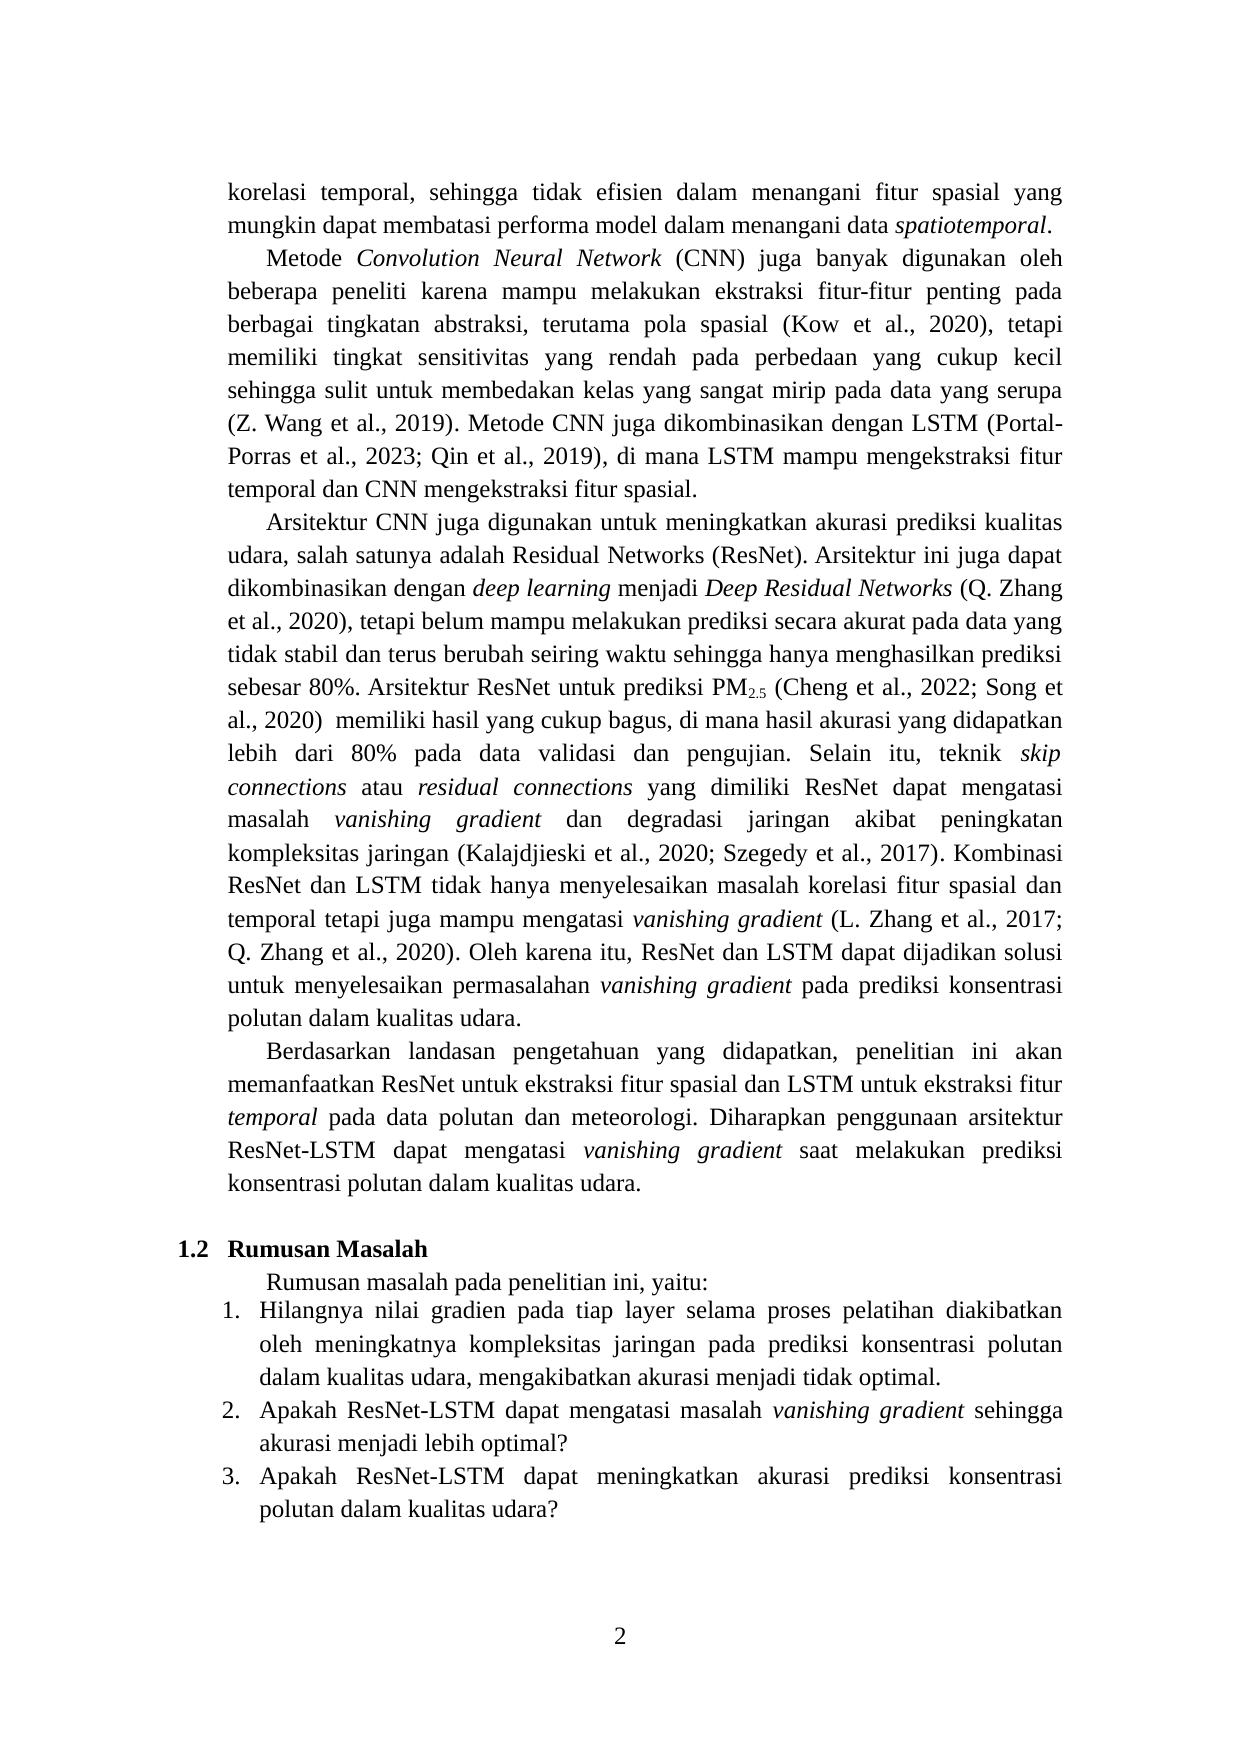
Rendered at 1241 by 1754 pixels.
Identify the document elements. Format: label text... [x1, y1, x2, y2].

subtitle Rumusan Masalah [177, 1234, 1063, 1263]
list Apakah ResNet-LSTM dapat mengatasi masalah vanishing gradient sehingga akurasi menjadi lebih optimal? [222, 1395, 1063, 1456]
list Berdasarkan landasan pengetahuan yang didapatkan, penelitian ini akan memanfaatkan ResNet untuk ekstraksi fitur spasial dan LSTM untuk ekstraksi fitur temporal pada data polutan dan meteorologi. Diharapkan penggunaan arsitektur ResNet-LSTM dapat mengatasi vanishing gradient saat melakukan prediksi konsentrasi polutan dalam kualitas udara. [227, 1036, 1063, 1197]
list Metode Convolution Neural Network (CNN) juga banyak digunakan oleh beberapa peneliti karena mampu melakukan ekstraksi fitur-fitur penting pada berbagai tingkatan abstraksi, terutama pola spasial , tetapi memiliki tingkat sensitivitas yang rendah pada perbedaan yang cukup kecil sehingga sulit untuk membedakan kelas yang sangat mirip pada data yang serupa . Metode CNN juga dikombinasikan dengan LSTM , di mana LSTM mampu mengekstraksi fitur temporal dan CNN mengekstraksi fitur spasial. [227, 243, 1063, 503]
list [227, 177, 1063, 239]
list Arsitektur CNN juga digunakan untuk meningkatkan akurasi prediksi kualitas udara, salah satunya adalah Residual Networks (ResNet). Arsitektur ini juga dapat dikombinasikan dengan deep learning menjadi Deep Residual Networks , tetapi belum mampu melakukan prediksi secara akurat pada data yang tidak stabil dan terus berubah seiring waktu sehingga hanya menghasilkan prediksi sebesar 80%. Arsitektur ResNet untuk prediksi PM2.5 memiliki hasil yang cukup bagus, di mana hasil akurasi yang didapatkan lebih dari 80% pada data validasi dan pengujian. Selain itu, teknik skip connections atau residual connections yang dimiliki ResNet dapat mengatasi masalah vanishing gradient dan degradasi jaringan akibat peningkatan kompleksitas jaringan . Kombinasi ResNet dan LSTM tidak hanya menyelesaikan masalah korelasi fitur spasial dan temporal tetapi juga mampu mengatasi vanishing gradient . Oleh karena itu, ResNet dan LSTM dapat dijadikan solusi untuk menyelesaikan permasalahan vanishing gradient pada prediksi konsentrasi polutan dalam kualitas udara. [227, 507, 1063, 1031]
list Apakah ResNet-LSTM dapat meningkatkan akurasi prediksi konsentrasi polutan dalam kualitas udara? [222, 1461, 1063, 1522]
text Rumusan masalah pada penelitian ini, yaitu: [266, 1267, 1063, 1296]
list Hilangnya nilai gradien pada tiap layer selama proses pelatihan diakibatkan oleh meningkatnya kompleksitas jaringan pada prediksi konsentrasi polutan dalam kualitas udara, mengakibatkan akurasi menjadi tidak optimal. [222, 1296, 1063, 1390]
